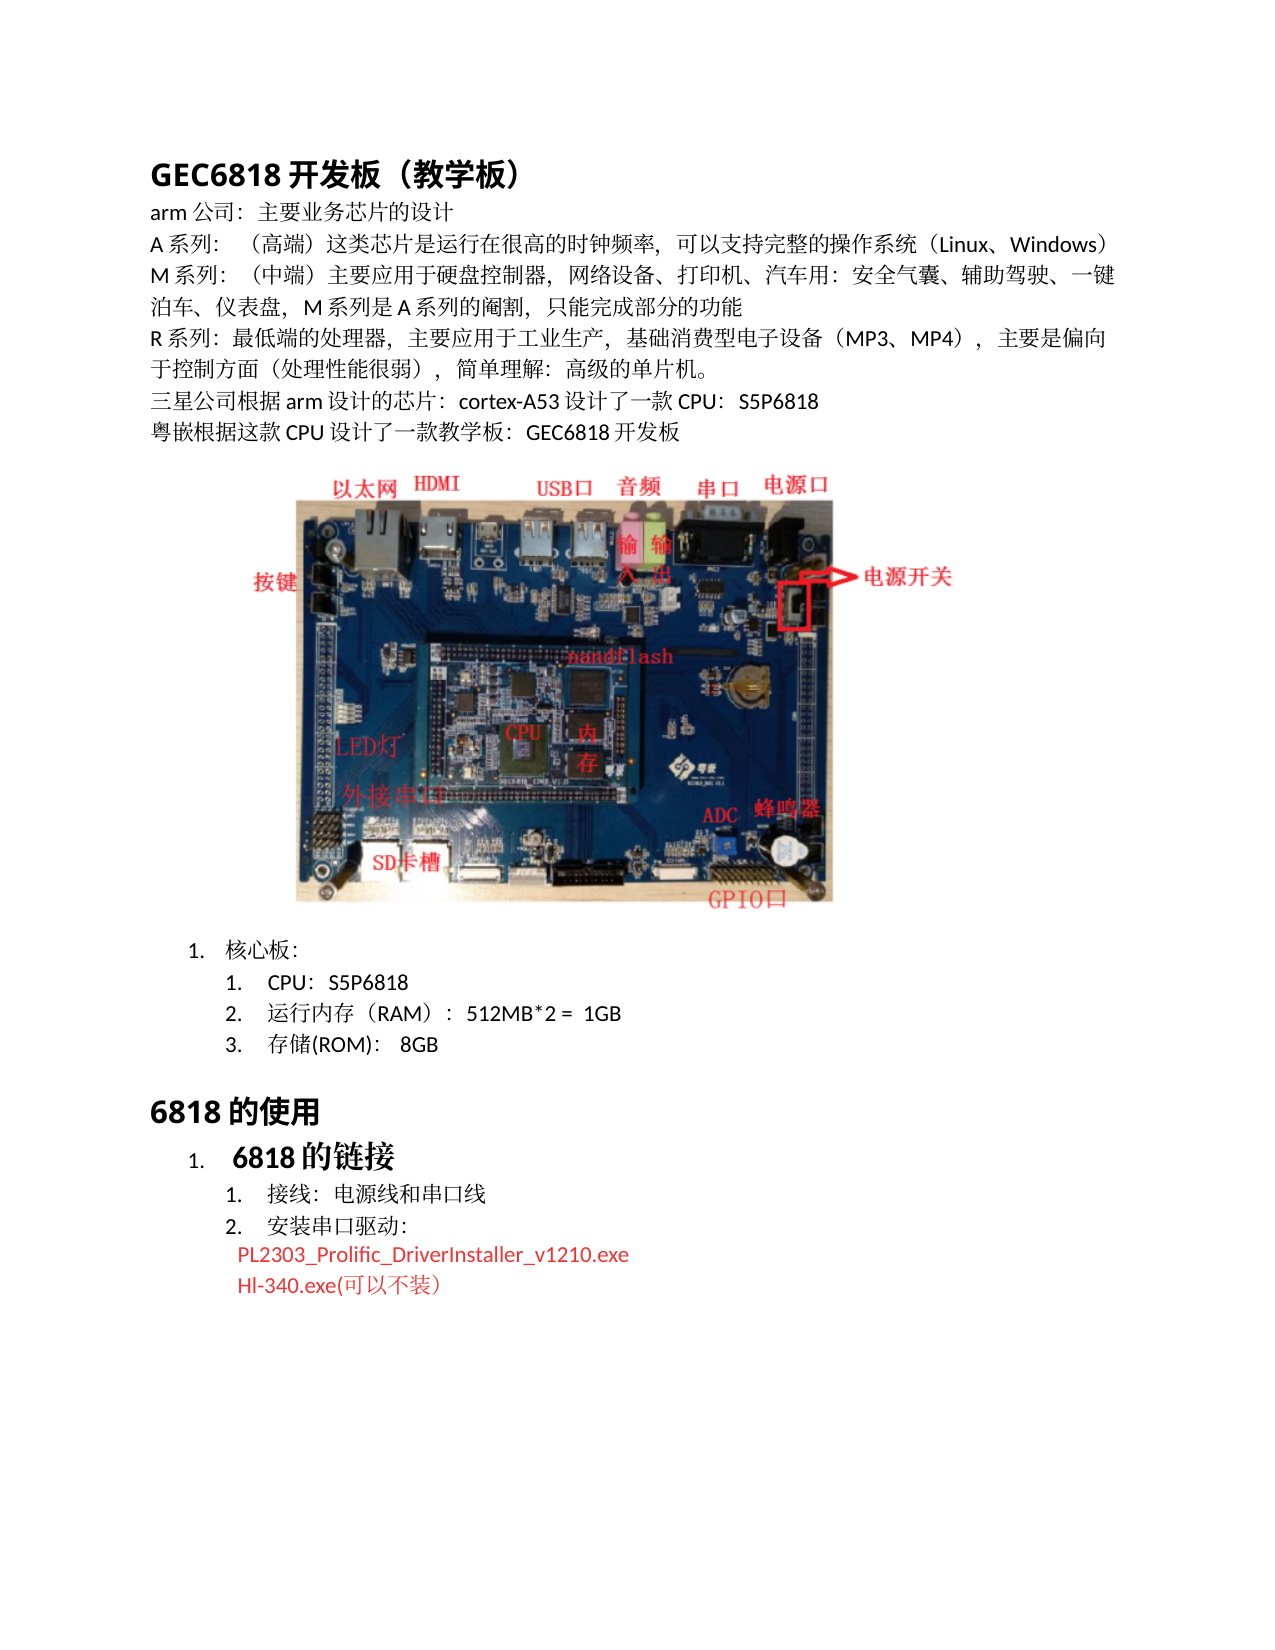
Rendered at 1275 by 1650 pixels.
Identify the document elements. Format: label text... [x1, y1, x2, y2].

list CPU：S5P6818 [225, 965, 1125, 996]
text 三星公司根据arm设计的芯片：cortex-A53设计了一款CPU：S5P6818 [150, 384, 1125, 416]
list 接线：电源线和串口线 [225, 1177, 1125, 1209]
text M系列：（中端）主要应用于硬盘控制器，网络设备、打印机、汽车用：安全气囊、辅助驾驶、一键泊车、仪表盘，M系列是A系列的阉割，只能完成部分的功能 [150, 258, 1125, 321]
list 运行内存（RAM）：512MB*2 = 1GB [225, 996, 1125, 1028]
picture [150, 447, 1014, 934]
text R系列：最低端的处理器，主要应用于工业生产，基础消费型电子设备（MP3、MP4），主要是偏向于控制方面（处理性能很弱），简单理解：高级的单片机。 [150, 321, 1125, 384]
list 6818的链接 [187, 1133, 1125, 1177]
text arm公司：主要业务芯片的设计 [150, 195, 1125, 227]
text Hl-340.exe(可以不装） [150, 1268, 1125, 1300]
list 核心板： [187, 933, 1125, 965]
text PL2303_Prolific_DriverInstaller_v1210.exe [150, 1240, 1125, 1268]
list 安装串口驱动： [225, 1209, 1125, 1240]
text 粤嵌根据这款CPU设计了一款教学板：GEC6818开发板 [150, 416, 1125, 447]
text A系列： （高端）这类芯片是运行在很高的时钟频率，可以支持完整的操作系统（Linux、Windows） [150, 227, 1125, 258]
list 存储(ROM)： 8GB [225, 1028, 1125, 1059]
